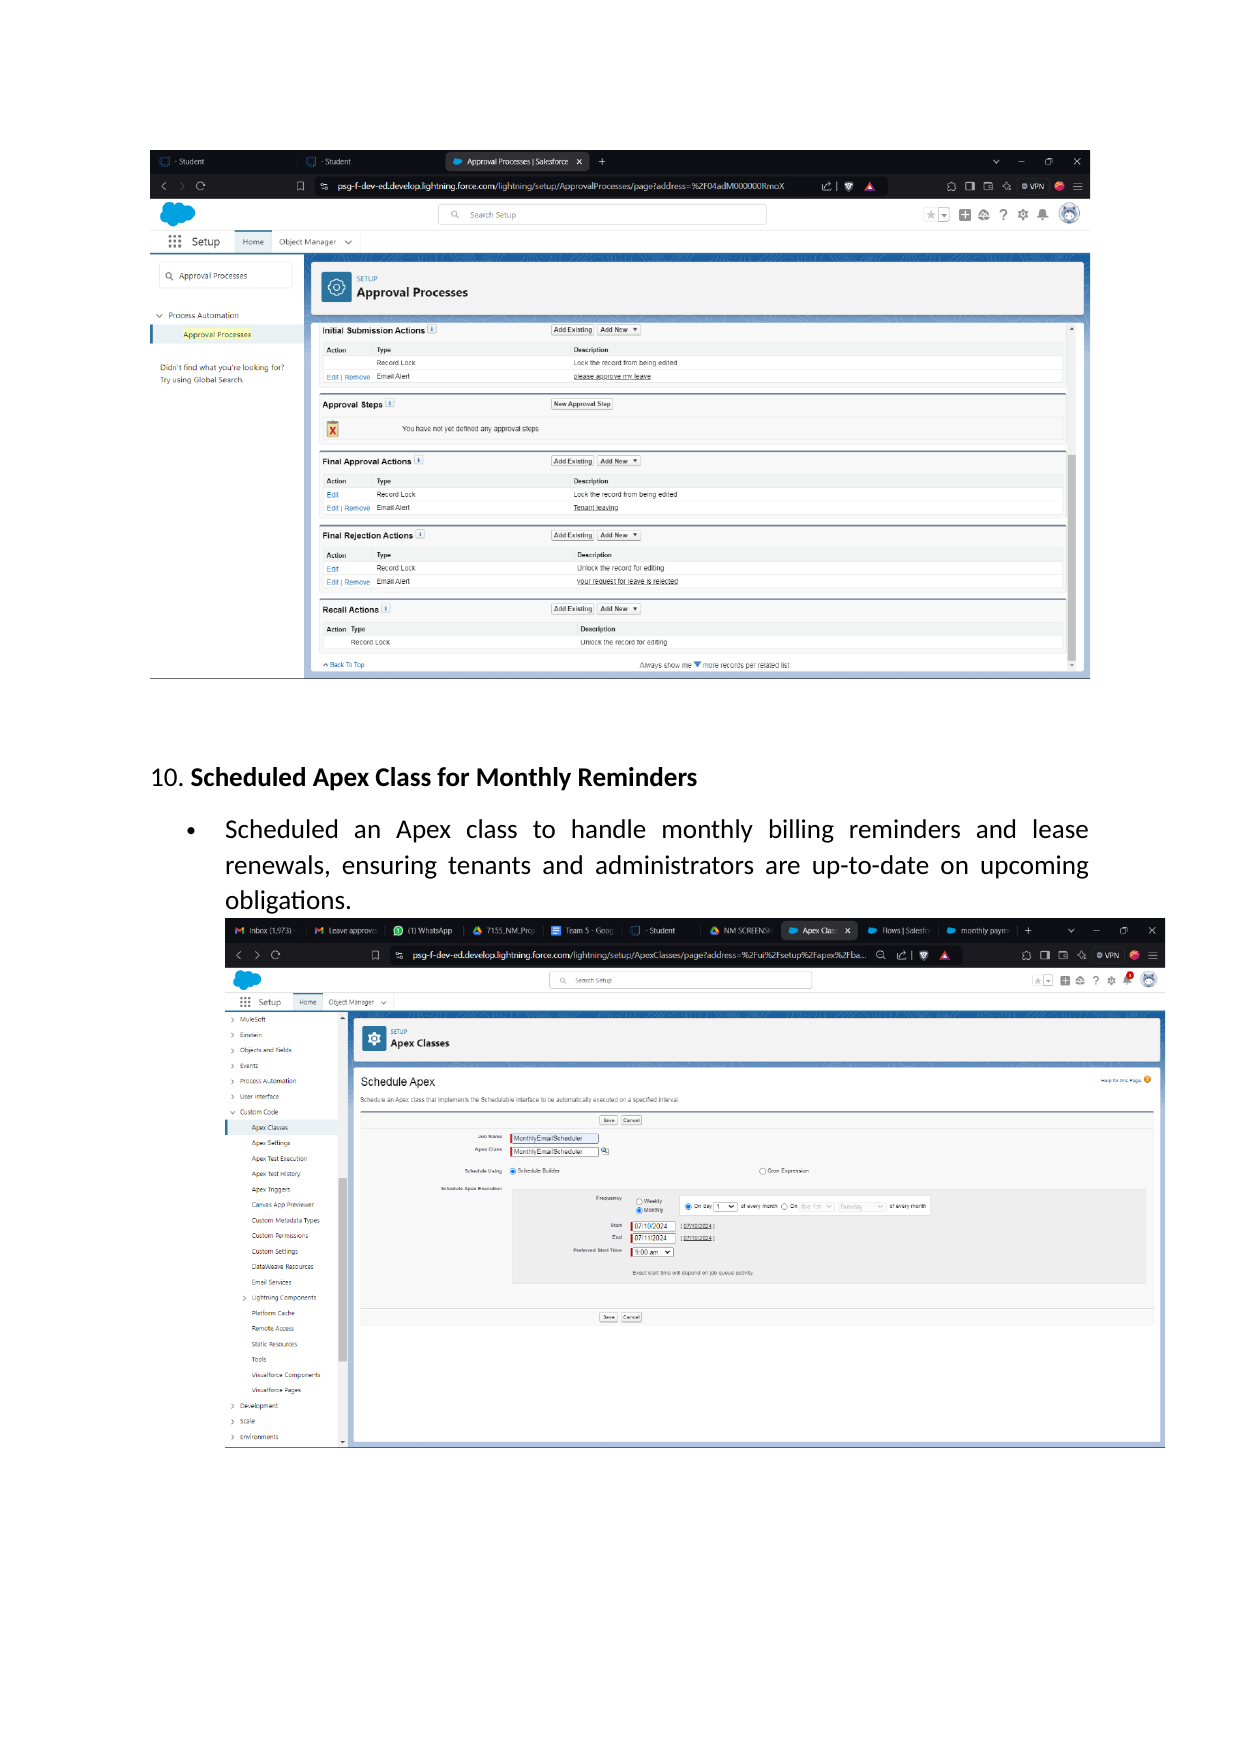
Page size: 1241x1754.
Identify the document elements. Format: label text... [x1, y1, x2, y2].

text 10. Scheduled Apex Class for Monthly Reminders [150, 760, 1090, 793]
picture [150, 150, 1091, 679]
picture [225, 918, 1166, 1448]
